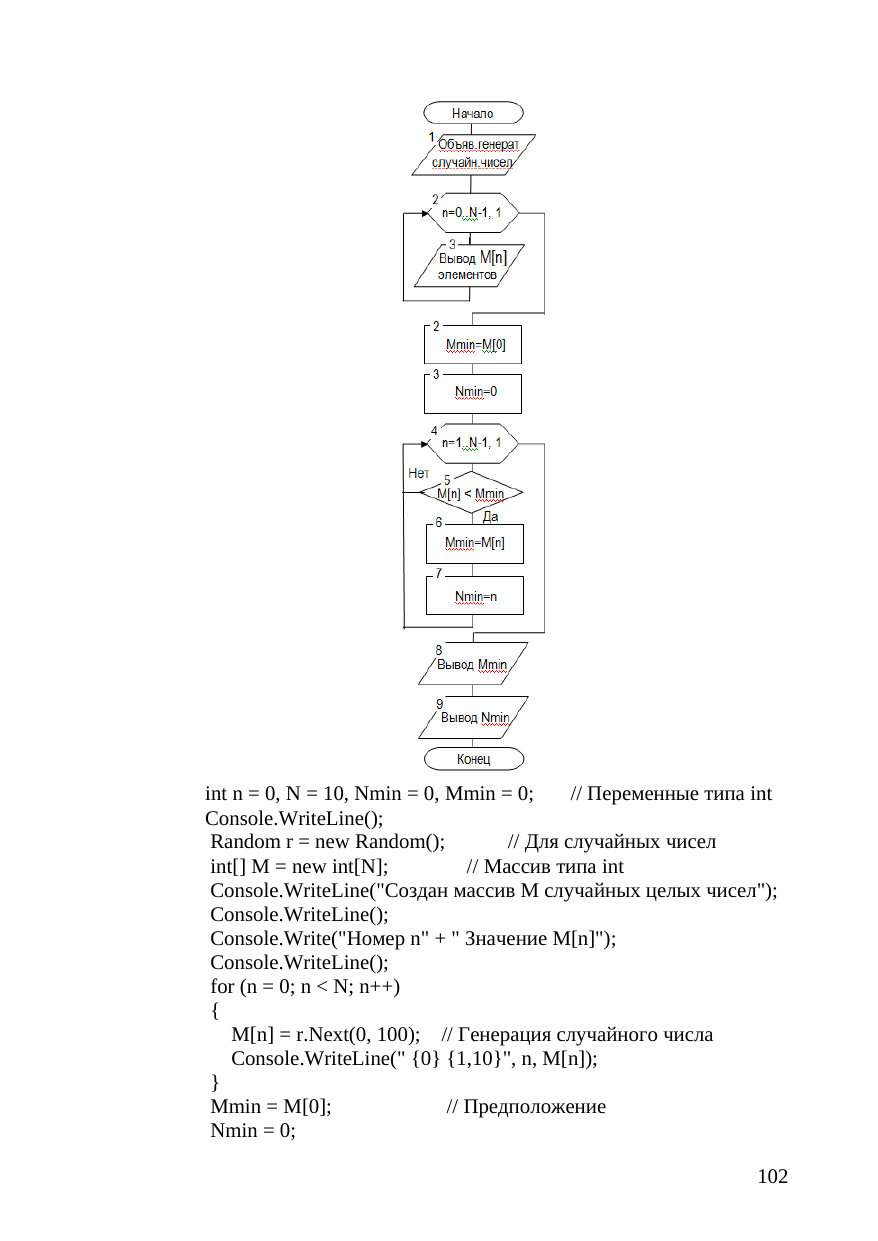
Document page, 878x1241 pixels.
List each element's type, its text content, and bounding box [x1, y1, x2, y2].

text { [118, 998, 788, 1022]
text Console.WriteLine(); [118, 950, 788, 974]
text int n = 0, N = 10, Nmin = 0, Mmin = 0; // Переменные типа int [118, 781, 788, 805]
text M[n] = r.Next(0, 100); // Генерация случайного числа [118, 1022, 788, 1046]
text Random r = new Random(); // Для случайных чисел [118, 829, 788, 853]
text Console.Write("Номер n" + " Значение M[n]"); [118, 926, 788, 950]
text Console.WriteLine("Создан массив M случайных целых чисел"); [118, 878, 788, 902]
text for (n = 0; n < N; n++) [118, 974, 788, 998]
text Console.WriteLine(); [118, 902, 788, 926]
text Console.WriteLine(" {0} {1,10}", n, M[n]); [118, 1046, 788, 1070]
picture [382, 88, 554, 782]
text int[] M = new int[N]; // Массив типа int [118, 853, 788, 878]
text Nmin = 0; [118, 1118, 788, 1142]
text Console.WriteLine(); [118, 805, 788, 829]
text } [118, 1070, 788, 1094]
text Mmin = M[0]; // Предположение [118, 1094, 788, 1118]
